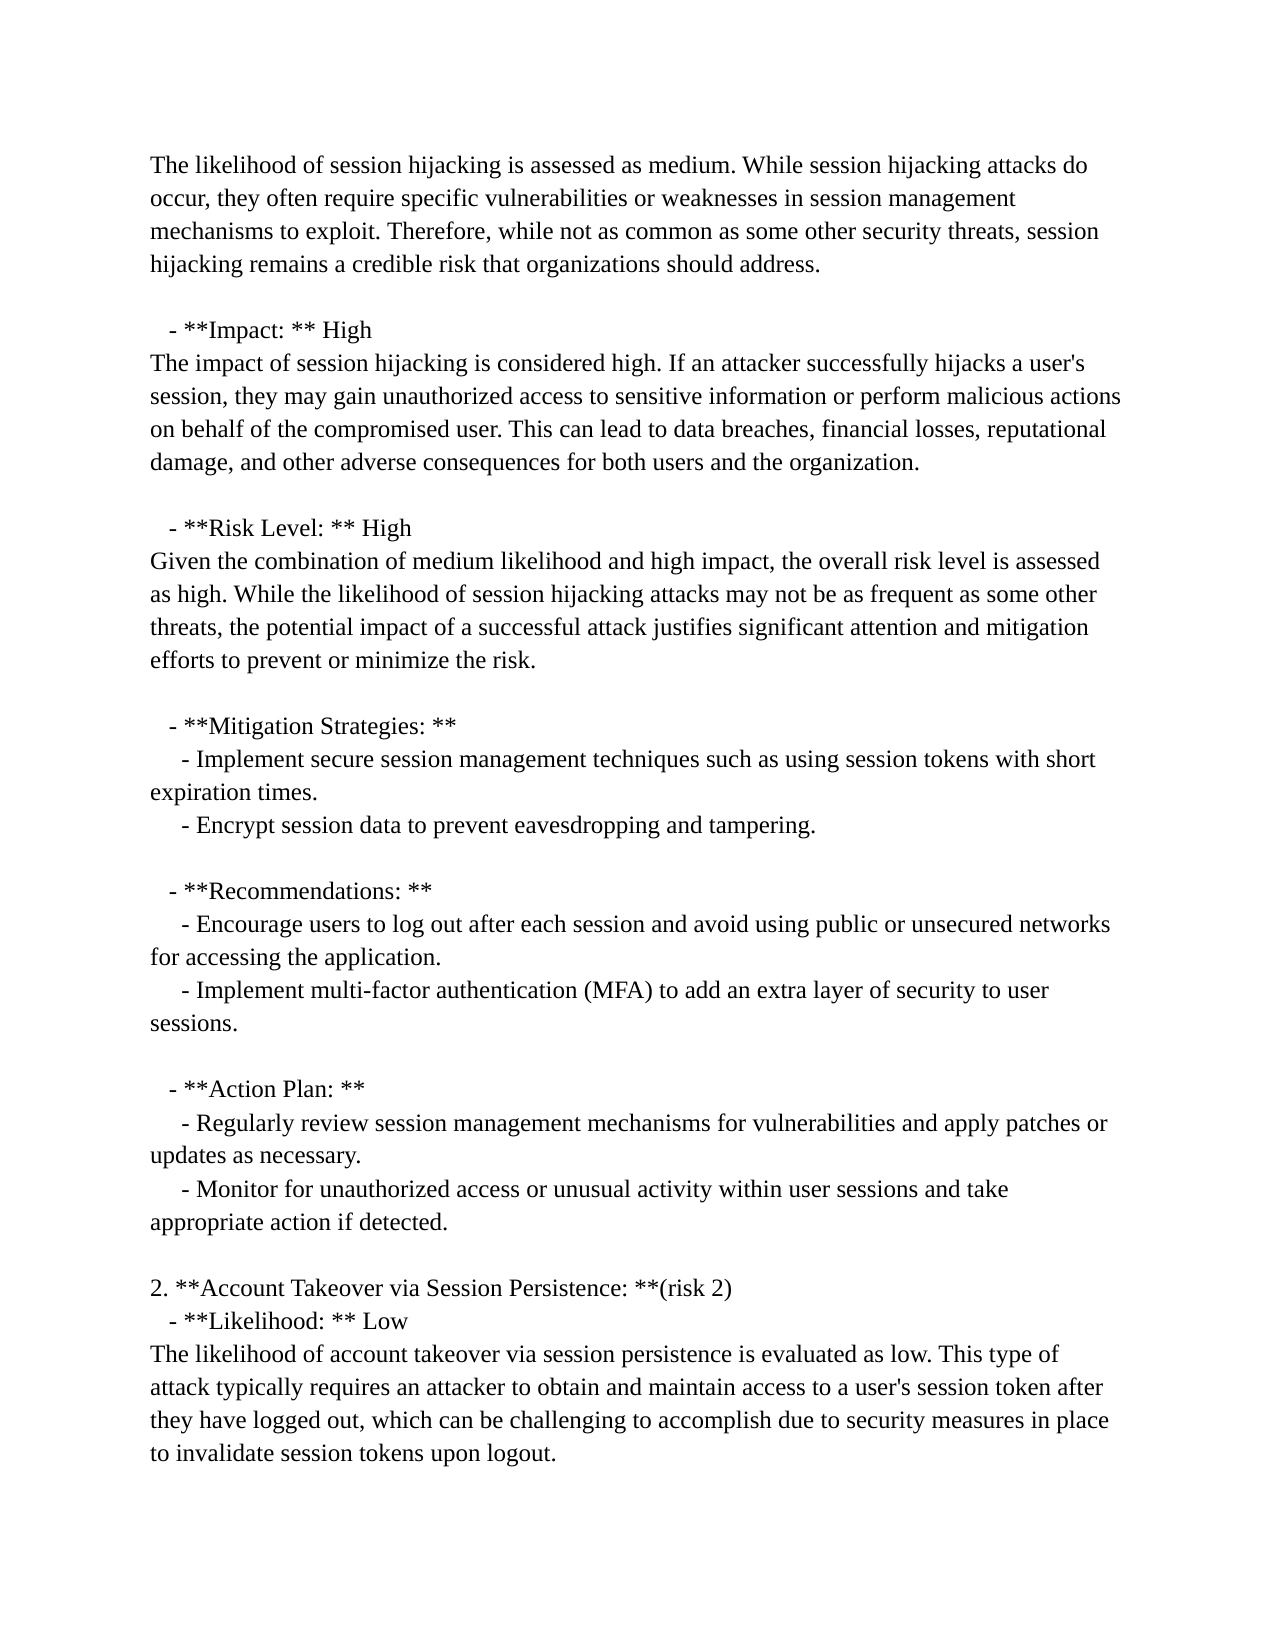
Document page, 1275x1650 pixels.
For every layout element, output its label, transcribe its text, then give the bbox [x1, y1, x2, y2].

text - Encourage users to log out after each session and avoid using public or unsecured networks for accessing the application. [150, 909, 1125, 971]
text - **Likelihood: ** Low [150, 1306, 1125, 1334]
text Given the combination of medium likelihood and high impact, the overall risk level is assessed as high. While the likelihood of session hijacking attacks may not be as frequent as some other threats, the potential impact of a successful attack justifies significant attention and mitigation efforts to prevent or minimize the risk. [150, 546, 1125, 674]
text - Implement multi-factor authentication (MFA) to add an extra layer of security to user sessions. [150, 976, 1125, 1037]
text 2. **Account Takeover via Session Persistence: **(risk 2) [150, 1273, 1125, 1301]
text - Encrypt session data to prevent eavesdropping and tampering. [150, 810, 1125, 839]
text - **Mitigation Strategies: ** [150, 711, 1125, 740]
text - **Recommendations: ** [150, 876, 1125, 905]
text - Regularly review session management mechanisms for vulnerabilities and apply patches or updates as necessary. [150, 1108, 1125, 1169]
text - Monitor for unauthorized access or unusual activity within user sessions and take appropriate action if detected. [150, 1174, 1125, 1235]
text - **Action Plan: ** [150, 1074, 1125, 1103]
text - **Impact: ** High [150, 315, 1125, 344]
text - **Risk Level: ** High [150, 513, 1125, 542]
text The likelihood of account takeover via session persistence is evaluated as low. This type of attack typically requires an attacker to obtain and maintain access to a user's session token after they have logged out, which can be challenging to accomplish due to security measures in place to invalidate session tokens upon logout. [150, 1339, 1125, 1467]
text The likelihood of session hijacking is assessed as medium. While session hijacking attacks do occur, they often require specific vulnerabilities or weaknesses in session management mechanisms to exploit. Therefore, while not as common as some other security threats, session hijacking remains a credible risk that organizations should address. [150, 150, 1125, 278]
text The impact of session hijacking is considered high. If an attacker successfully hijacks a user's session, they may gain unauthorized access to sensitive information or perform malicious actions on behalf of the compromised user. This can lead to data breaches, financial losses, reputational damage, and other adverse consequences for both users and the organization. [150, 348, 1125, 476]
text - Implement secure session management techniques such as using session tokens with short expiration times. [150, 744, 1125, 806]
